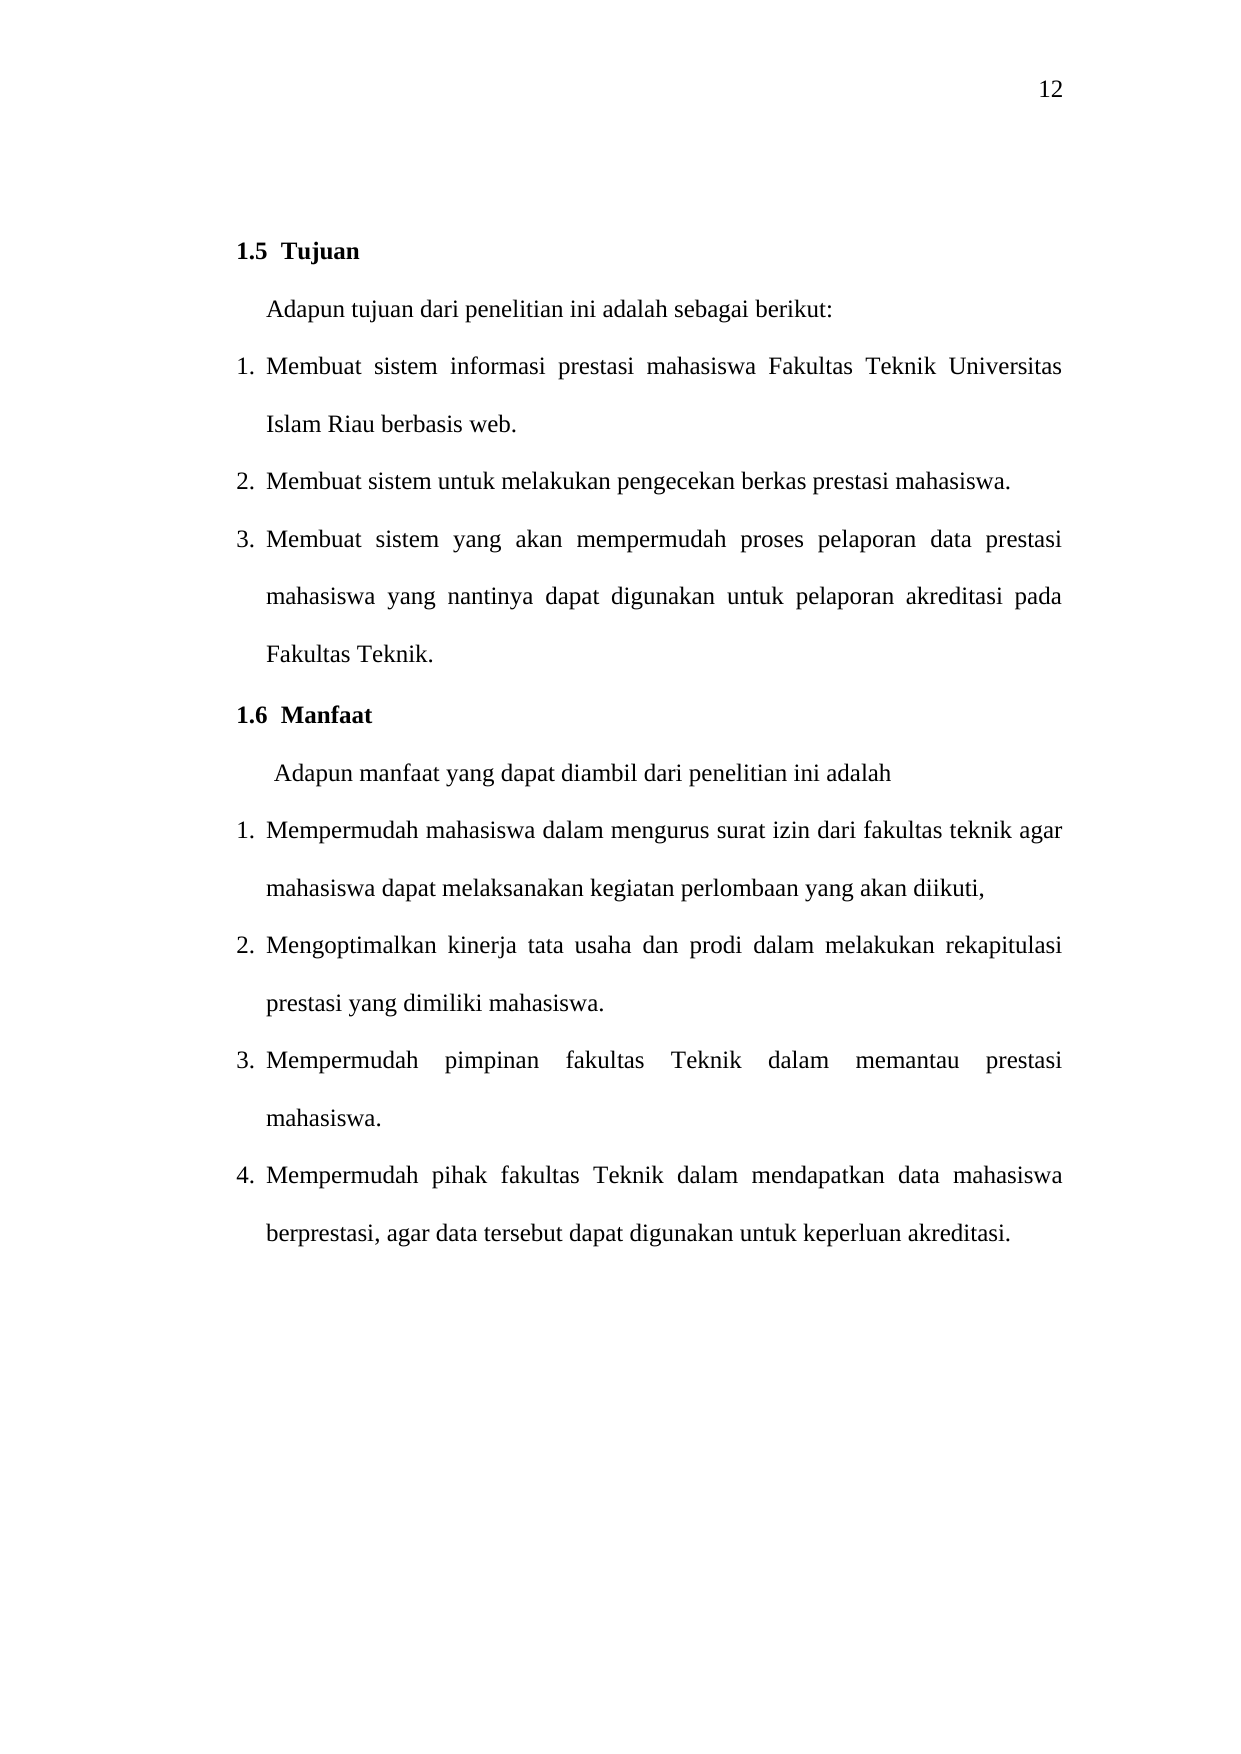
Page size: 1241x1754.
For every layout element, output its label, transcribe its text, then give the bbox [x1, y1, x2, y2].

list Membuat sistem untuk melakukan pengecekan berkas prestasi mahasiswa. [236, 466, 1063, 495]
text Adapun manfaat yang dapat diambil dari penelitian ini adalah [236, 758, 1063, 787]
list Membuat sistem yang akan mempermudah proses pelaporan data prestasi mahasiswa yang nantinya dapat digunakan untuk pelaporan akreditasi pada Fakultas Teknik. [236, 524, 1063, 667]
list Mempermudah mahasiswa dalam mengurus surat izin dari fakultas teknik agar mahasiswa dapat melaksanakan kegiatan perlombaan yang akan diikuti, [236, 815, 1063, 902]
subtitle Manfaat [236, 700, 1063, 729]
list Mempermudah pimpinan fakultas Teknik dalam memantau prestasi mahasiswa. [236, 1045, 1063, 1132]
list Mempermudah pihak fakultas Teknik dalam mendapatkan data mahasiswa berprestasi, agar data tersebut dapat digunakan untuk keperluan akreditasi. [236, 1160, 1063, 1247]
list Membuat sistem informasi prestasi mahasiswa Fakultas Teknik Universitas Islam Riau berbasis web. [236, 351, 1063, 437]
text Adapun tujuan dari penelitian ini adalah sebagai berikut: [236, 294, 1063, 322]
list Mengoptimalkan kinerja tata usaha dan prodi dalam melakukan rekapitulasi prestasi yang dimiliki mahasiswa. [236, 930, 1063, 1017]
subtitle Tujuan [236, 236, 1063, 265]
